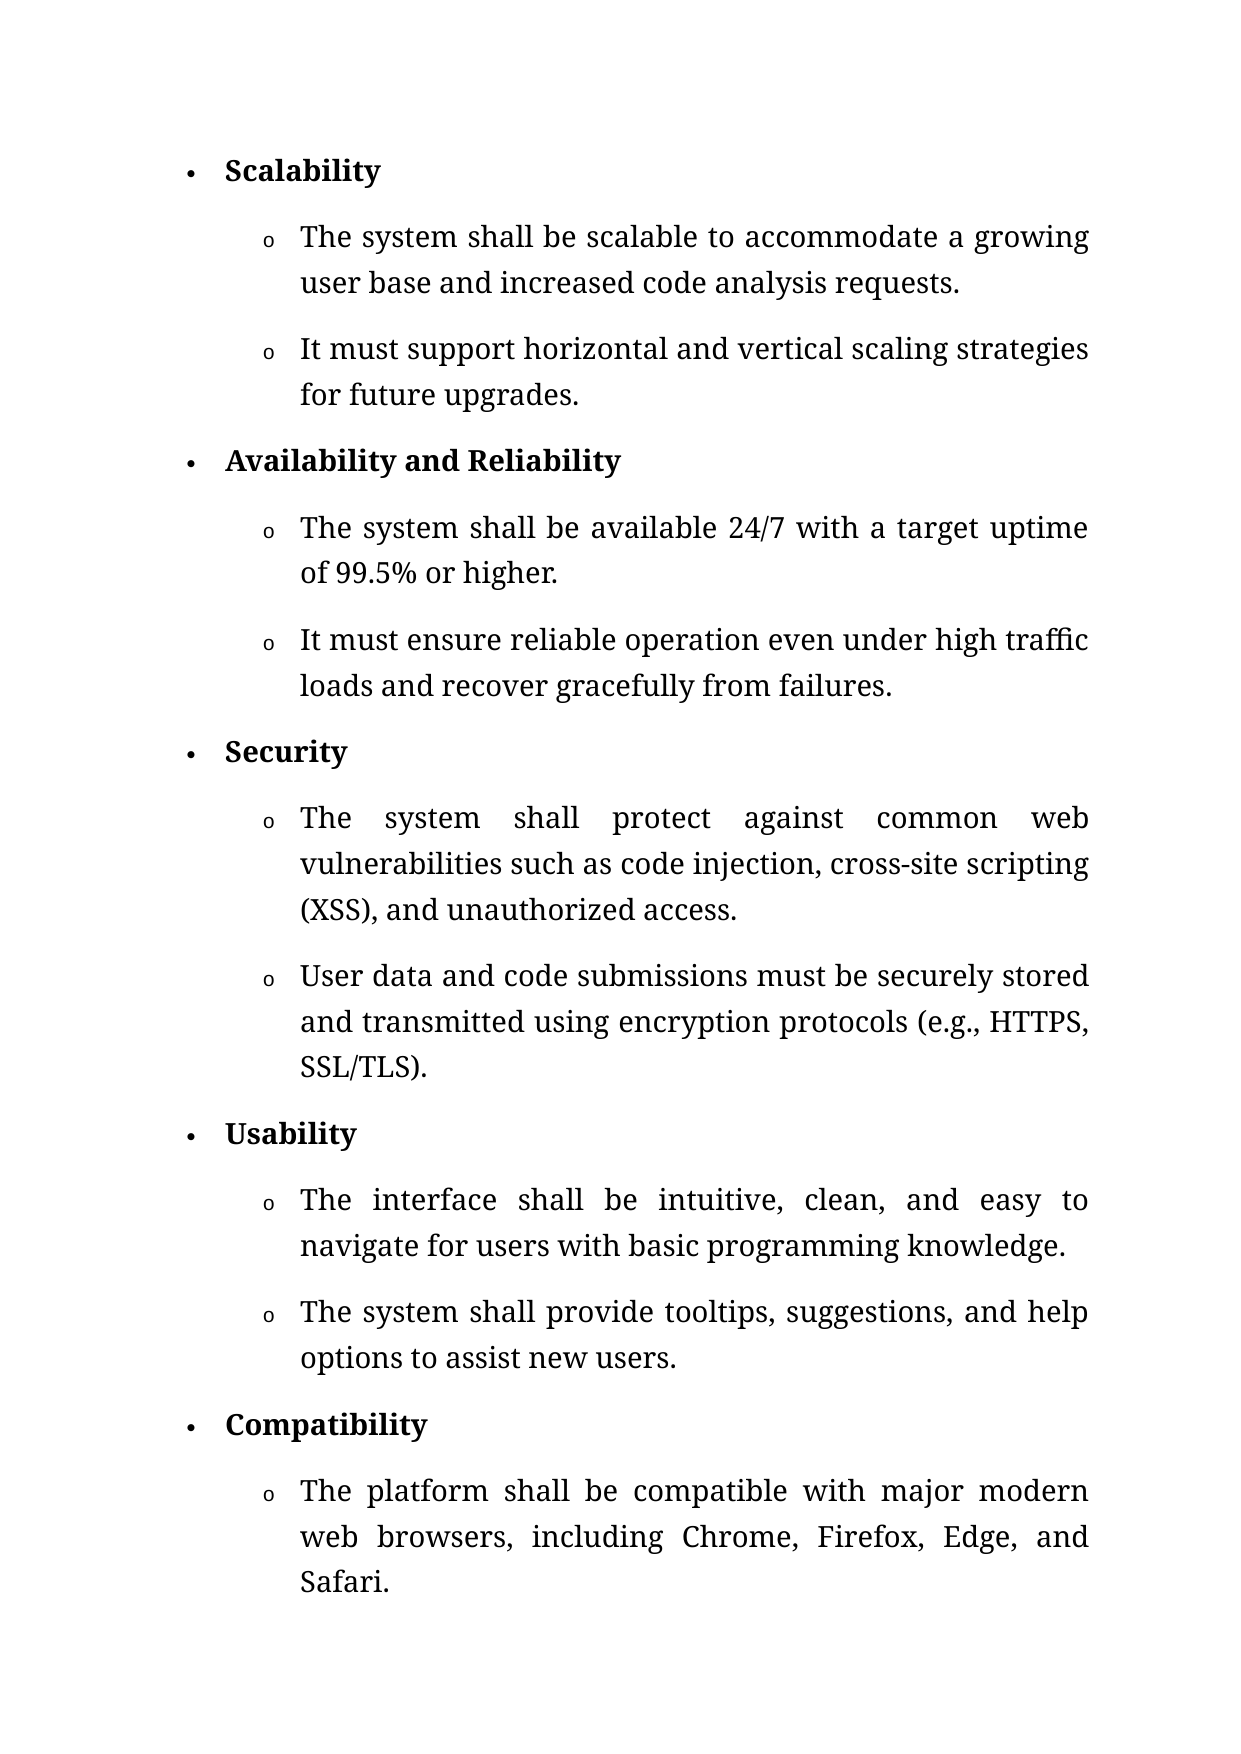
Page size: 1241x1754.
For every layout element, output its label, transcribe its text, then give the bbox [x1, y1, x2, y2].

list Compatibility [187, 1404, 1090, 1443]
list The system shall provide tooltips, suggestions, and help options to assist new users. [262, 1292, 1090, 1377]
list User data and code submissions must be securely stored and transmitted using encryption protocols (e.g., HTTPS, SSL/TLS). [262, 955, 1090, 1086]
list The system shall protect against common web vulnerabilities such as code injection, cross-site scripting (XSS), and unauthorized access. [262, 798, 1090, 929]
list The system shall be scalable to accommodate a growing user base and increased code analysis requests. [262, 216, 1090, 302]
list Security [187, 731, 1090, 771]
list Availability and Reliability [187, 441, 1090, 480]
list The platform shall be compatible with major modern web browsers, including Chrome, Firefox, Edge, and Safari. [262, 1470, 1090, 1601]
list Scalability [187, 150, 1090, 190]
list The interface shall be intuitive, clean, and easy to navigate for users with basic programming knowledge. [262, 1179, 1090, 1265]
list It must support horizontal and vertical scaling strategies for future upgrades. [262, 328, 1090, 414]
list It must ensure reliable operation even under high traffic loads and recover gracefully from failures. [262, 619, 1090, 704]
list The system shall be available 24/7 with a target uptime of 99.5% or higher. [262, 507, 1090, 592]
list Usability [187, 1113, 1090, 1153]
